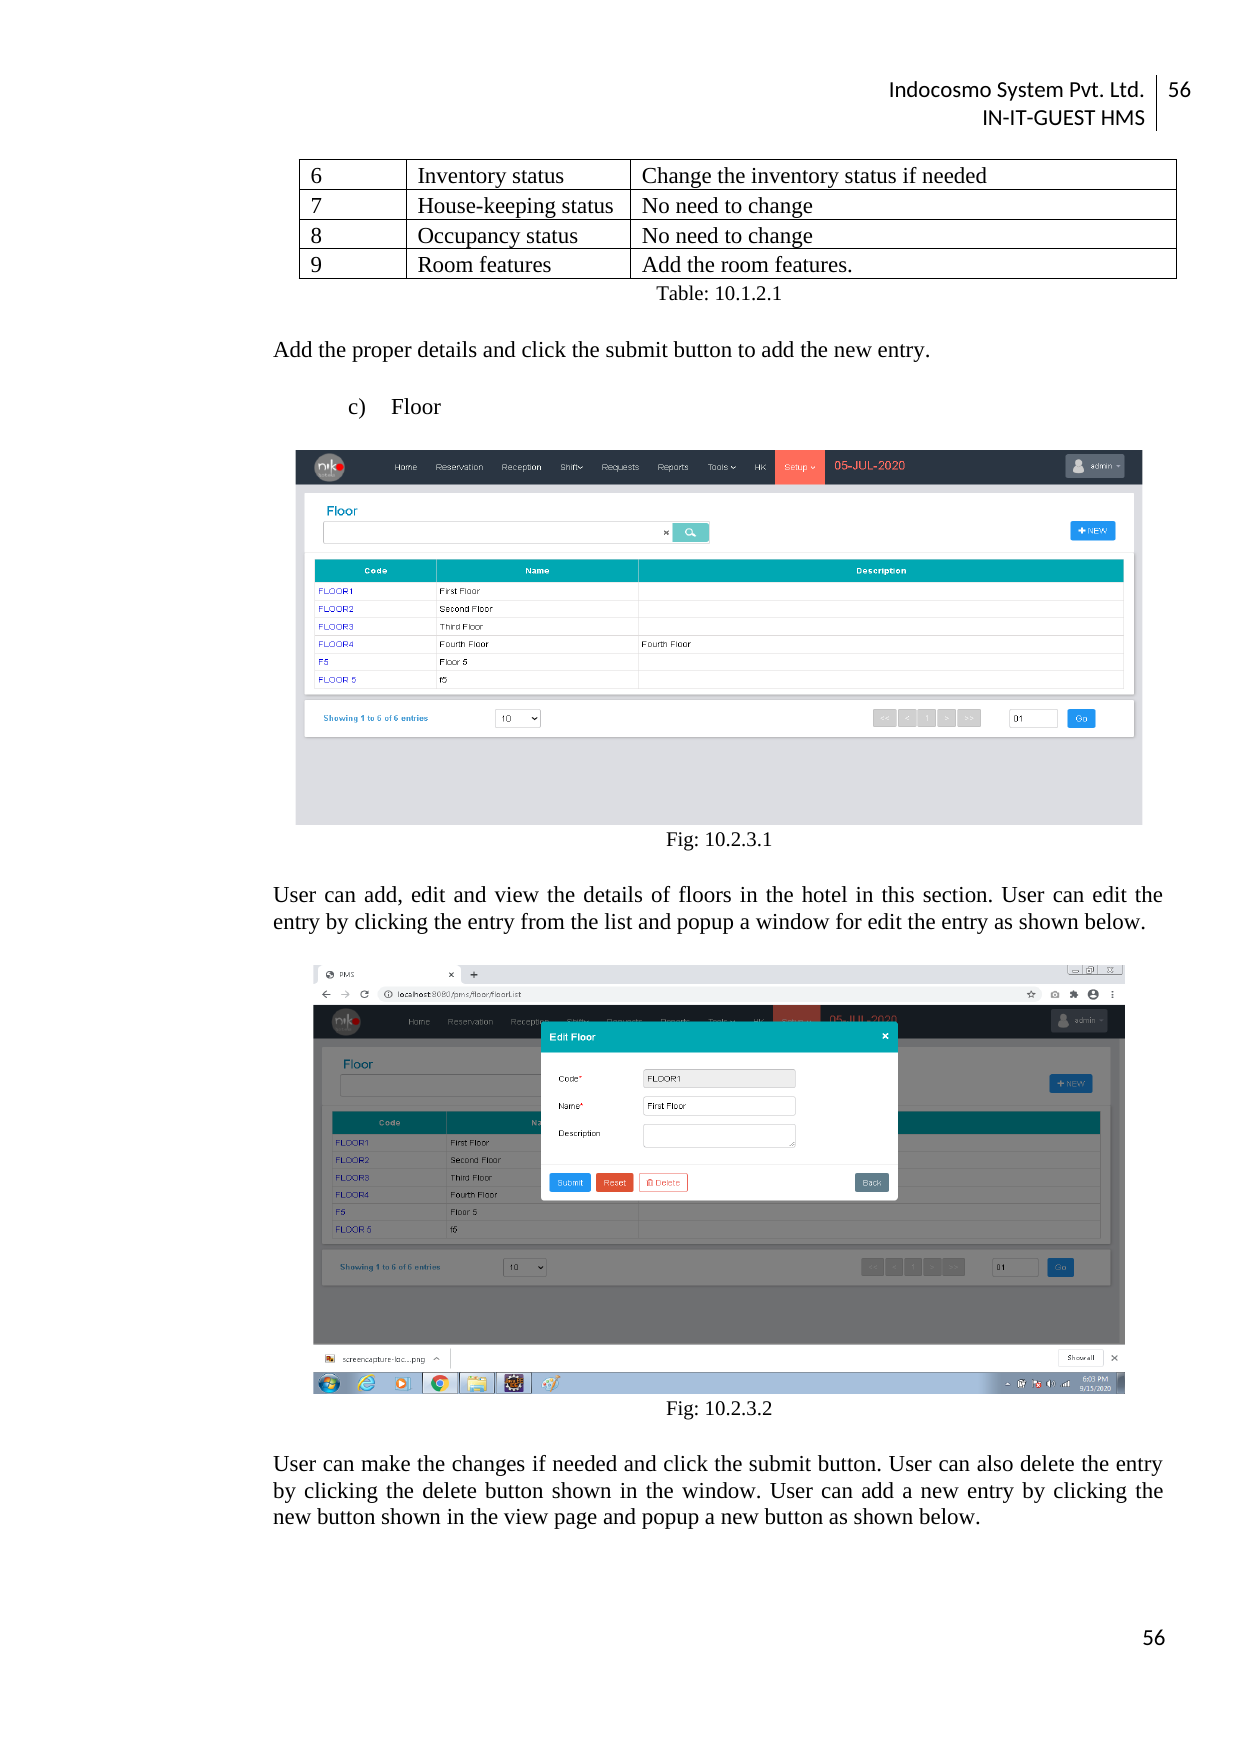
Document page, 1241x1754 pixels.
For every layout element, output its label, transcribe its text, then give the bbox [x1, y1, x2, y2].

table_cell 8 [300, 220, 406, 248]
table_cell Occupancy status [407, 220, 630, 248]
picture [295, 450, 1143, 825]
text User can make the changes if needed and click the submit button. User can also delete the entry by clicking the delete button shown in the window. User can add a new entry by clicking the new button shown in the view page and popup a new button as shown below. [273, 1451, 1165, 1529]
table_cell Room features [407, 249, 630, 278]
text User can add, edit and view the details of floors in the hotel in this section. User can edit the entry by clicking the entry from the list and popup a window for edit the entry as shown below. [273, 881, 1165, 934]
text Fig: 10.2.3.2 [273, 1396, 1165, 1419]
table_cell Add the room features. [631, 249, 1176, 278]
table_cell No need to change [631, 220, 1176, 248]
picture [313, 965, 1125, 1394]
table_cell 6 [300, 160, 406, 189]
table_cell Inventory status [407, 160, 630, 189]
text Add the proper details and click the submit button to add the new entry. [273, 336, 1165, 362]
table_cell No need to change [631, 190, 1176, 218]
table_cell Change the inventory status if needed [631, 160, 1176, 189]
list Floor [348, 393, 1165, 420]
table_cell 7 [300, 190, 406, 218]
text Table: 10.1.2.1 [273, 281, 1165, 305]
table_cell 9 [300, 249, 406, 278]
table_cell House-keeping status [407, 190, 630, 218]
text Fig: 10.2.3.1 [273, 826, 1165, 851]
